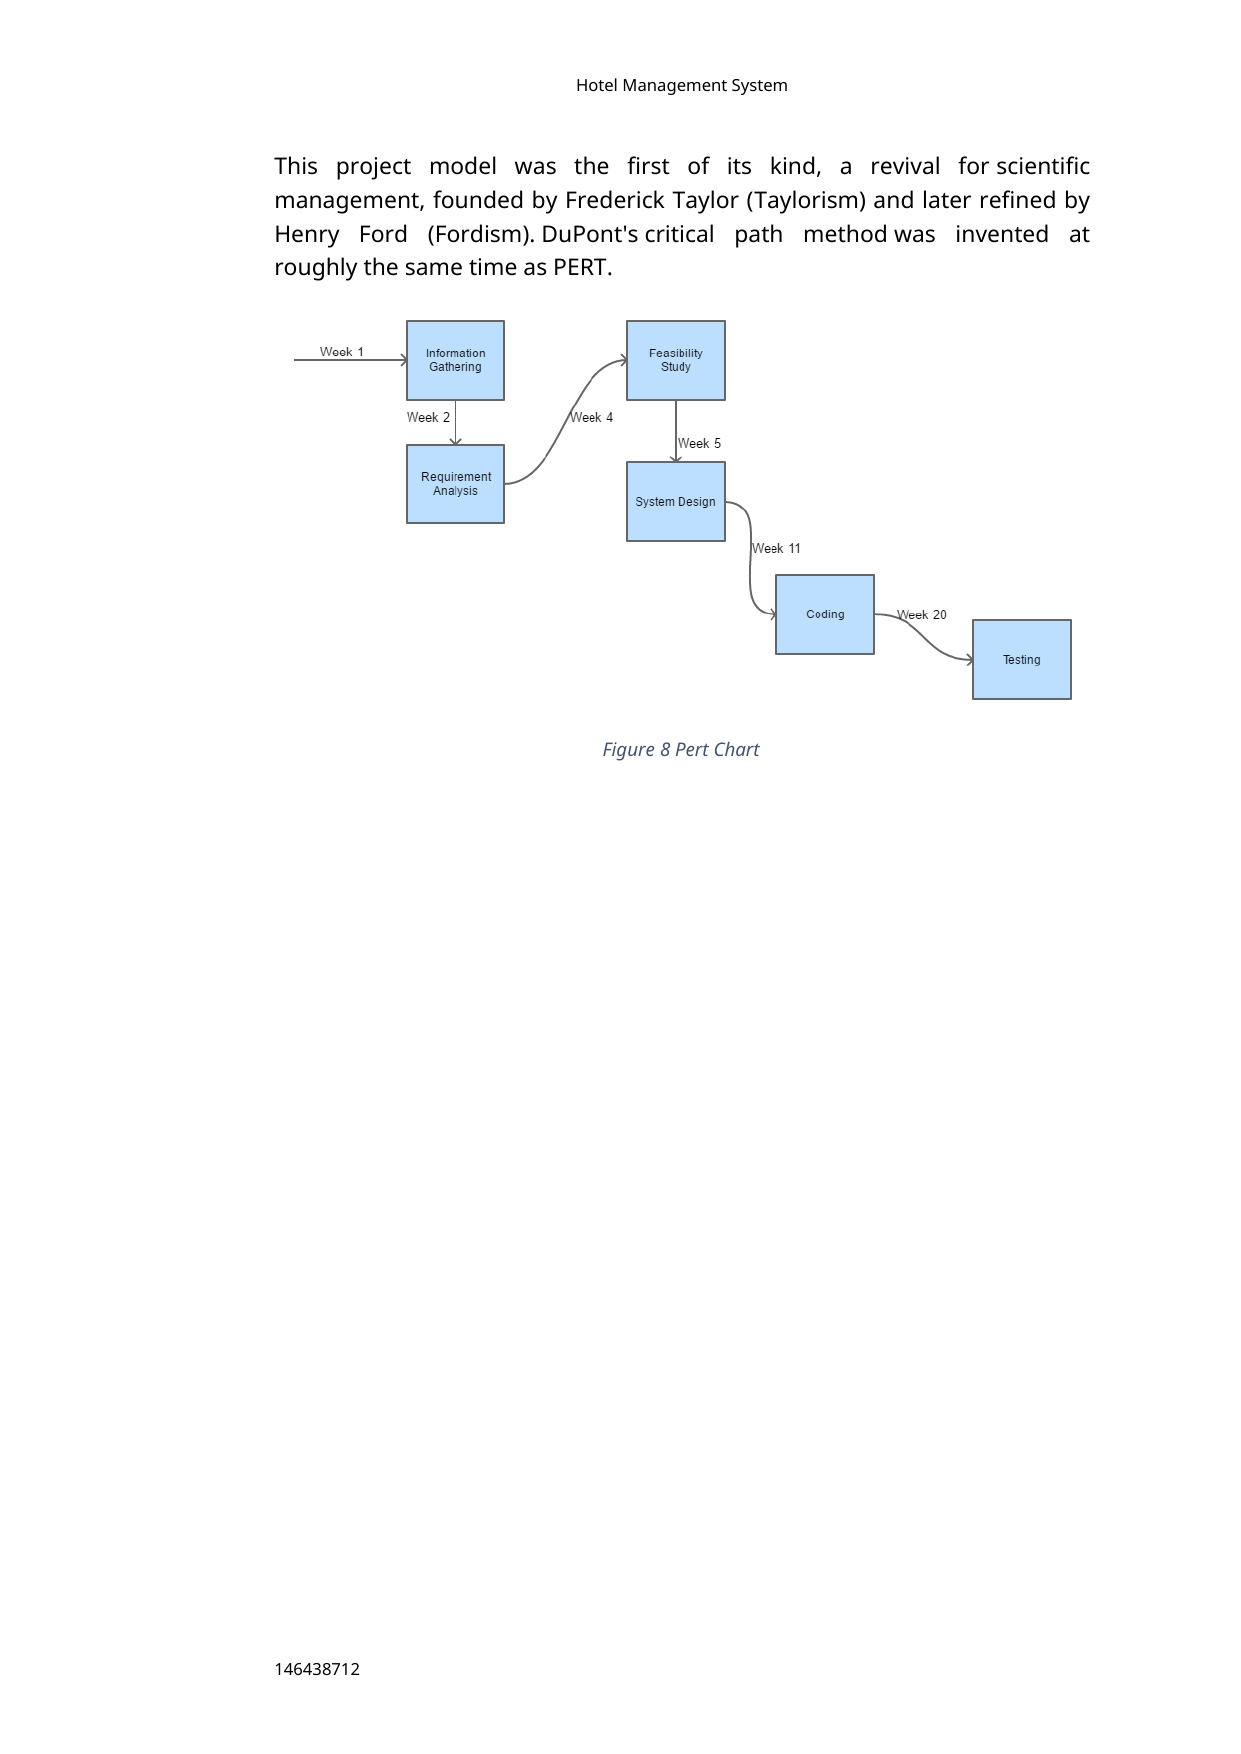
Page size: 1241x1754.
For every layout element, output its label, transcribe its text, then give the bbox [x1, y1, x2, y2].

picture [274, 301, 1090, 718]
text This project model was the first of its kind, a revival for scientific management, founded by Frederick Taylor (Taylorism) and later refined by Henry Ford (Fordism). DuPont's critical path method was invented at roughly the same time as PERT. [274, 150, 1090, 282]
